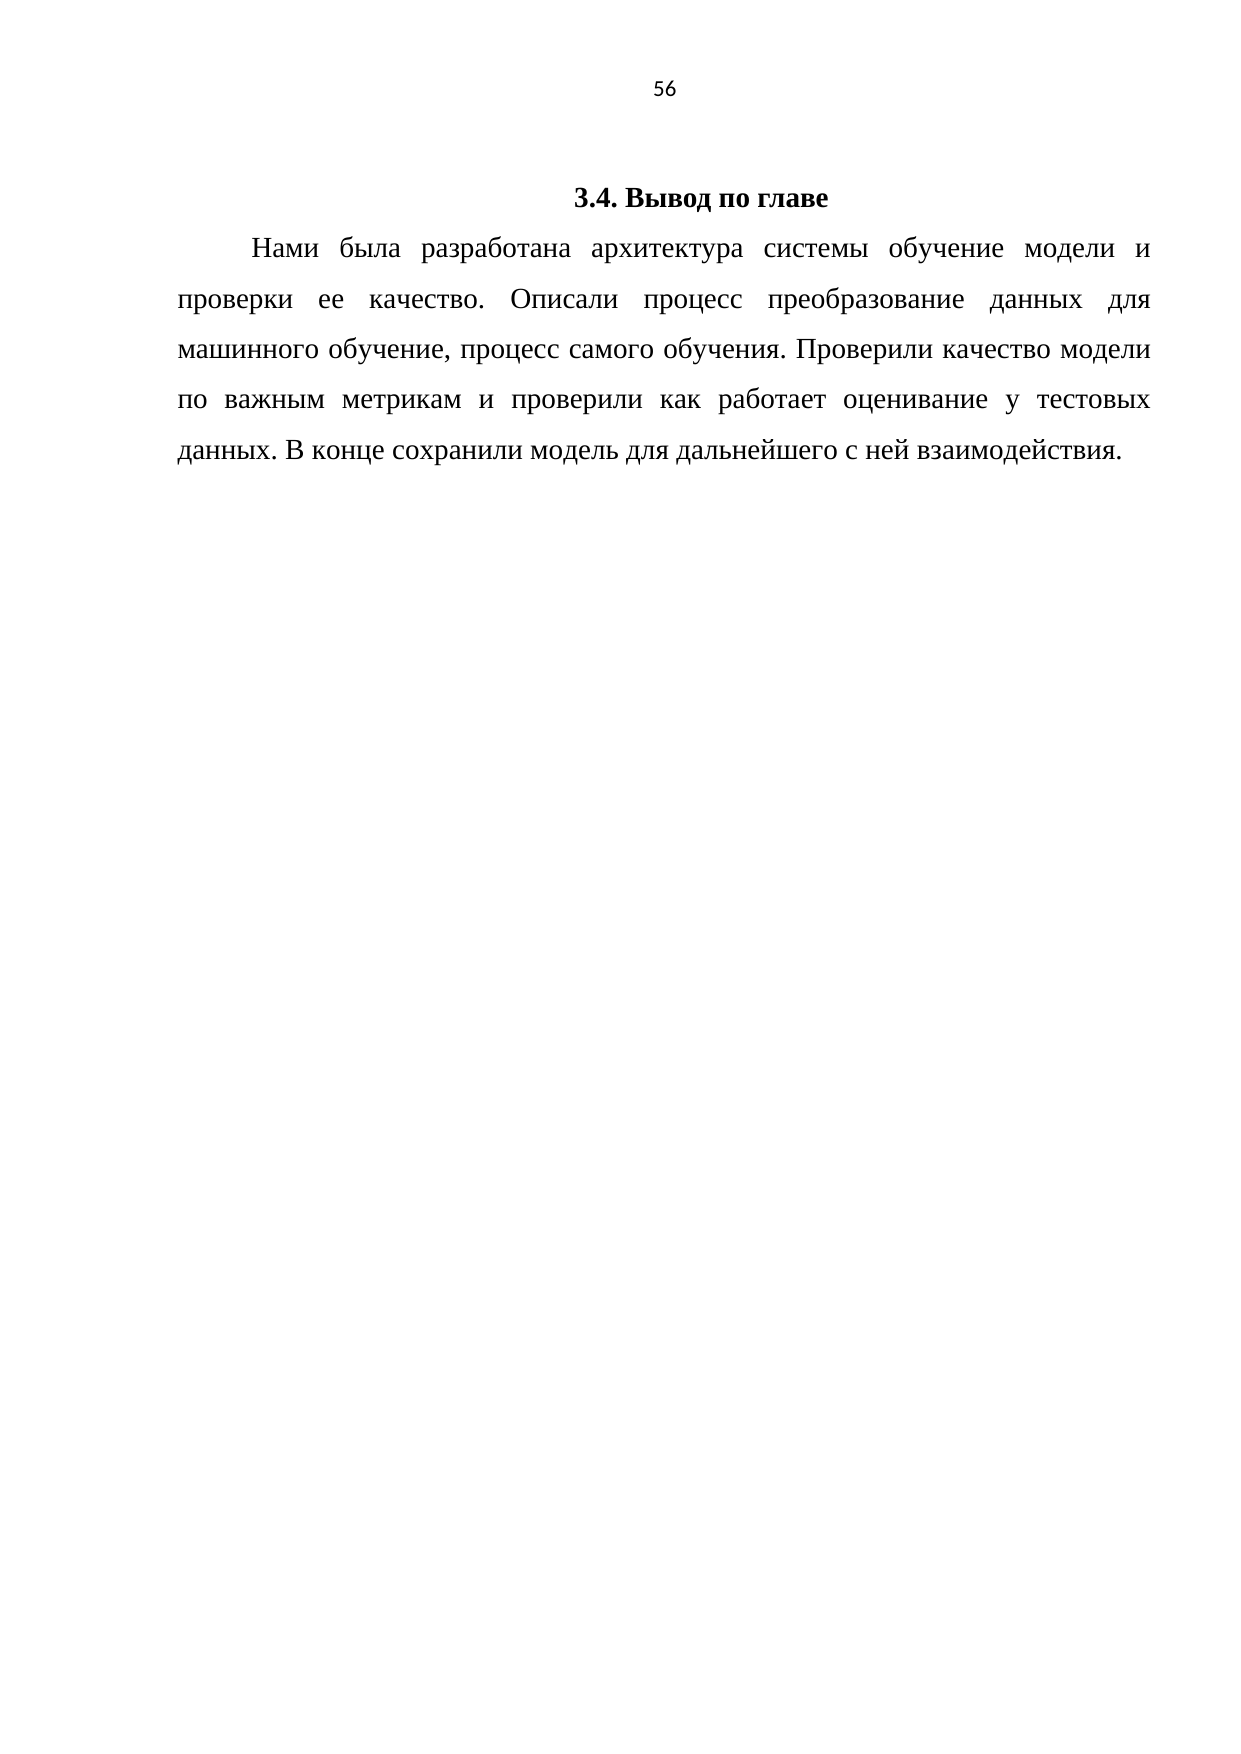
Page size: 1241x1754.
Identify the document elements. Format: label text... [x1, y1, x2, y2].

subtitle 3.4. Вывод по главе [251, 180, 1152, 214]
text Нами была разработана архитектура системы обучение модели и проверки ее качество. Описали процесс преобразование данных для машинного обучение, процесс самого обучения. Проверили качество модели по важным метрикам и проверили как работает оценивание у тестовых данных. В конце сохранили модель для дальнейшего с ней взаимодействия. [177, 231, 1152, 465]
